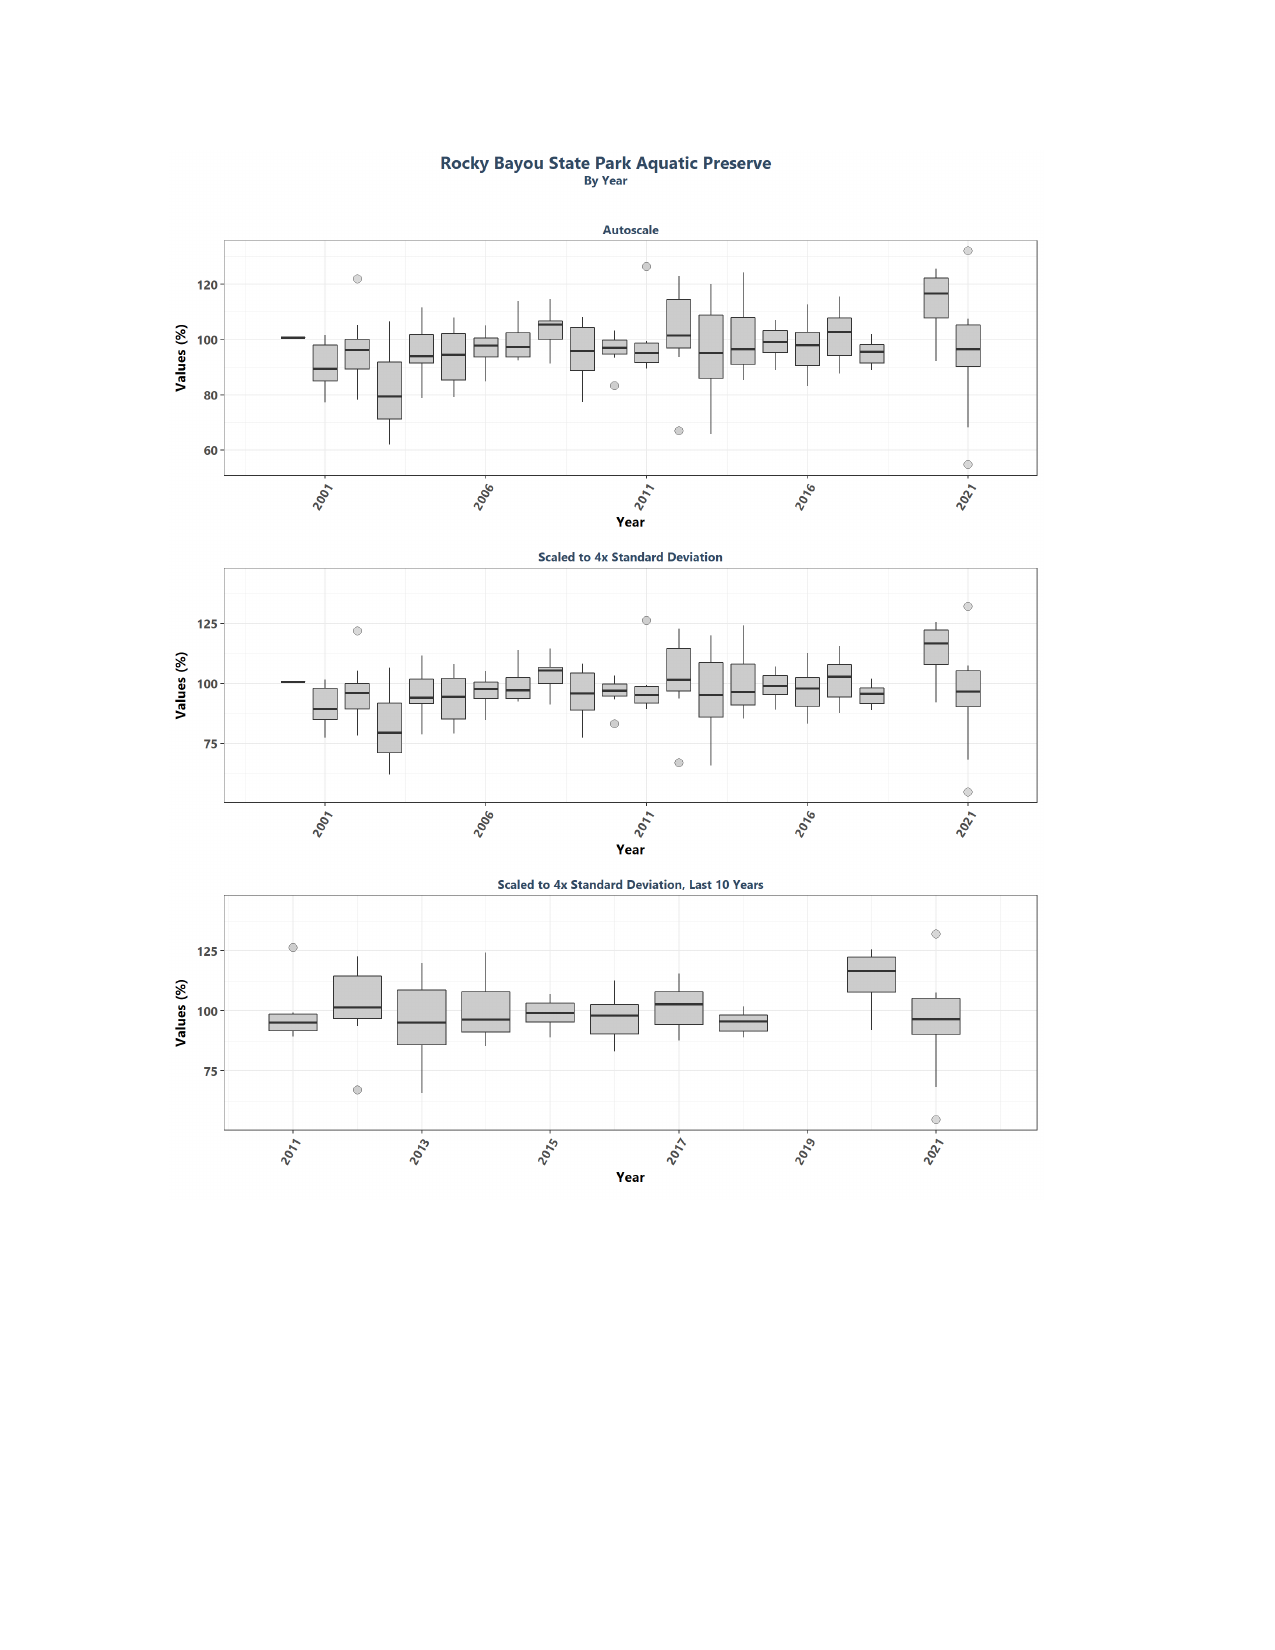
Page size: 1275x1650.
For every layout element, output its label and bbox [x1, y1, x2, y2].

picture [168, 150, 1044, 1200]
